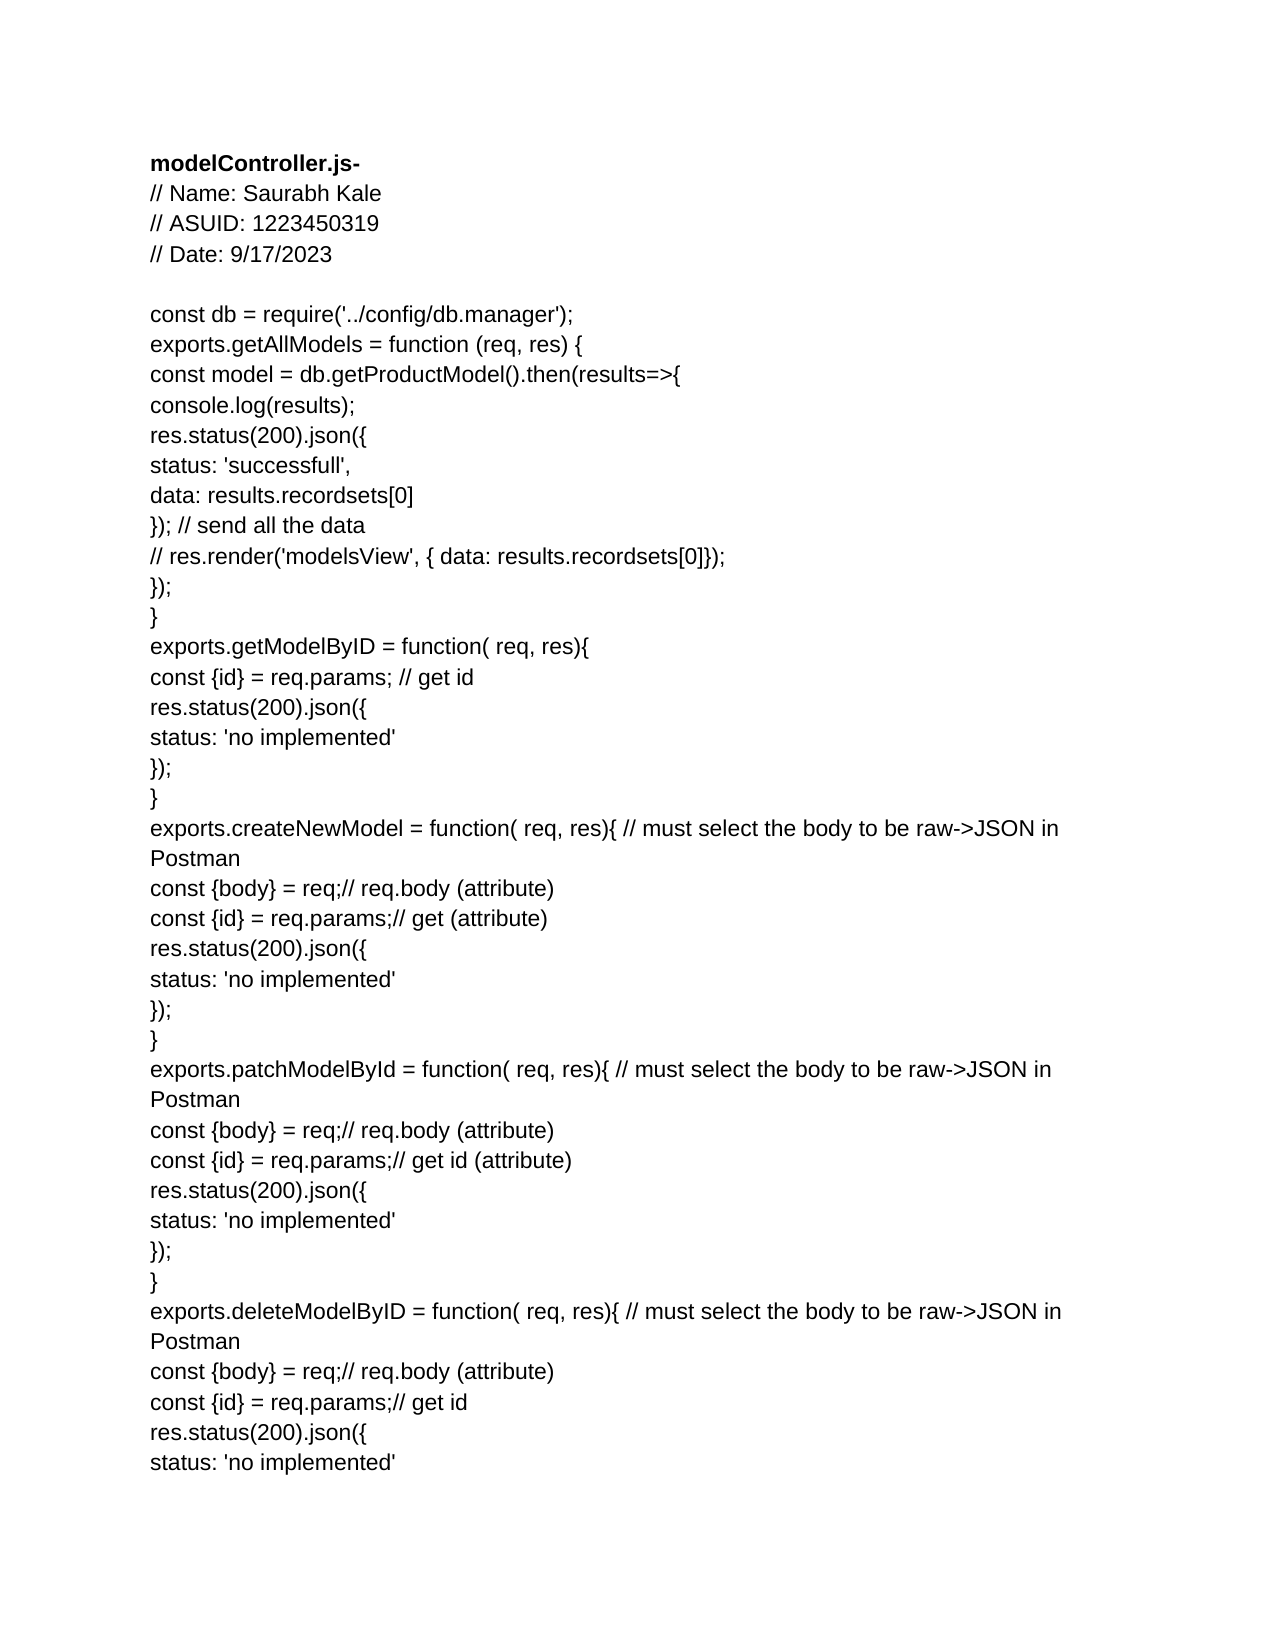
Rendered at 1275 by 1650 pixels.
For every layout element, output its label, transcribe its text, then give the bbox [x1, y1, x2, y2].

text }); [150, 996, 1125, 1022]
text }); [150, 754, 1125, 781]
text res.status(200).json({ [150, 422, 1125, 448]
text } [150, 1026, 1125, 1052]
text } [150, 603, 1125, 629]
text const {body} = req;// req.body (attribute) [150, 1358, 1125, 1385]
text status: 'no implemented' [150, 724, 1125, 750]
text // ASUID: 1223450319 [150, 210, 1125, 237]
text const db = require('../config/db.manager'); [150, 301, 1125, 327]
text exports.patchModelById = function( req, res){ // must select the body to be raw->JSON in Postman [150, 1056, 1125, 1113]
text const {body} = req;// req.body (attribute) [150, 1117, 1125, 1143]
text // Date: 9/17/2023 [150, 241, 1125, 267]
text const {id} = req.params; // get id [150, 663, 1125, 690]
text // res.render('modelsView', { data: results.recordsets[0]}); [150, 543, 1125, 569]
text } [150, 784, 1125, 811]
text console.log(results); [150, 392, 1125, 418]
text res.status(200).json({ [150, 1419, 1125, 1445]
text modelController.js- [150, 150, 1125, 176]
text // Name: Saurabh Kale [150, 180, 1125, 207]
text res.status(200).json({ [150, 935, 1125, 962]
text status: 'no implemented' [150, 966, 1125, 992]
text exports.createNewModel = function( req, res){ // must select the body to be raw->JSON in Postman [150, 814, 1125, 871]
text status: 'no implemented' [150, 1207, 1125, 1234]
text } [150, 1268, 1125, 1294]
text exports.getModelByID = function( req, res){ [150, 633, 1125, 660]
text const {body} = req;// req.body (attribute) [150, 875, 1125, 901]
text const model = db.getProductModel().then(results=>{ [150, 361, 1125, 388]
text }); // send all the data [150, 512, 1125, 539]
text const {id} = req.params;// get id (attribute) [150, 1147, 1125, 1173]
text exports.getAllModels = function (req, res) { [150, 331, 1125, 358]
text }); [150, 573, 1125, 599]
text status: 'successfull', [150, 452, 1125, 478]
text res.status(200).json({ [150, 694, 1125, 720]
text data: results.recordsets[0] [150, 482, 1125, 509]
text }); [150, 1237, 1125, 1264]
text exports.deleteModelByID = function( req, res){ // must select the body to be raw->JSON in Postman [150, 1298, 1125, 1354]
text res.status(200).json({ [150, 1177, 1125, 1203]
text const {id} = req.params;// get (attribute) [150, 905, 1125, 932]
text status: 'no implemented' [150, 1449, 1125, 1475]
text const {id} = req.params;// get id [150, 1388, 1125, 1415]
